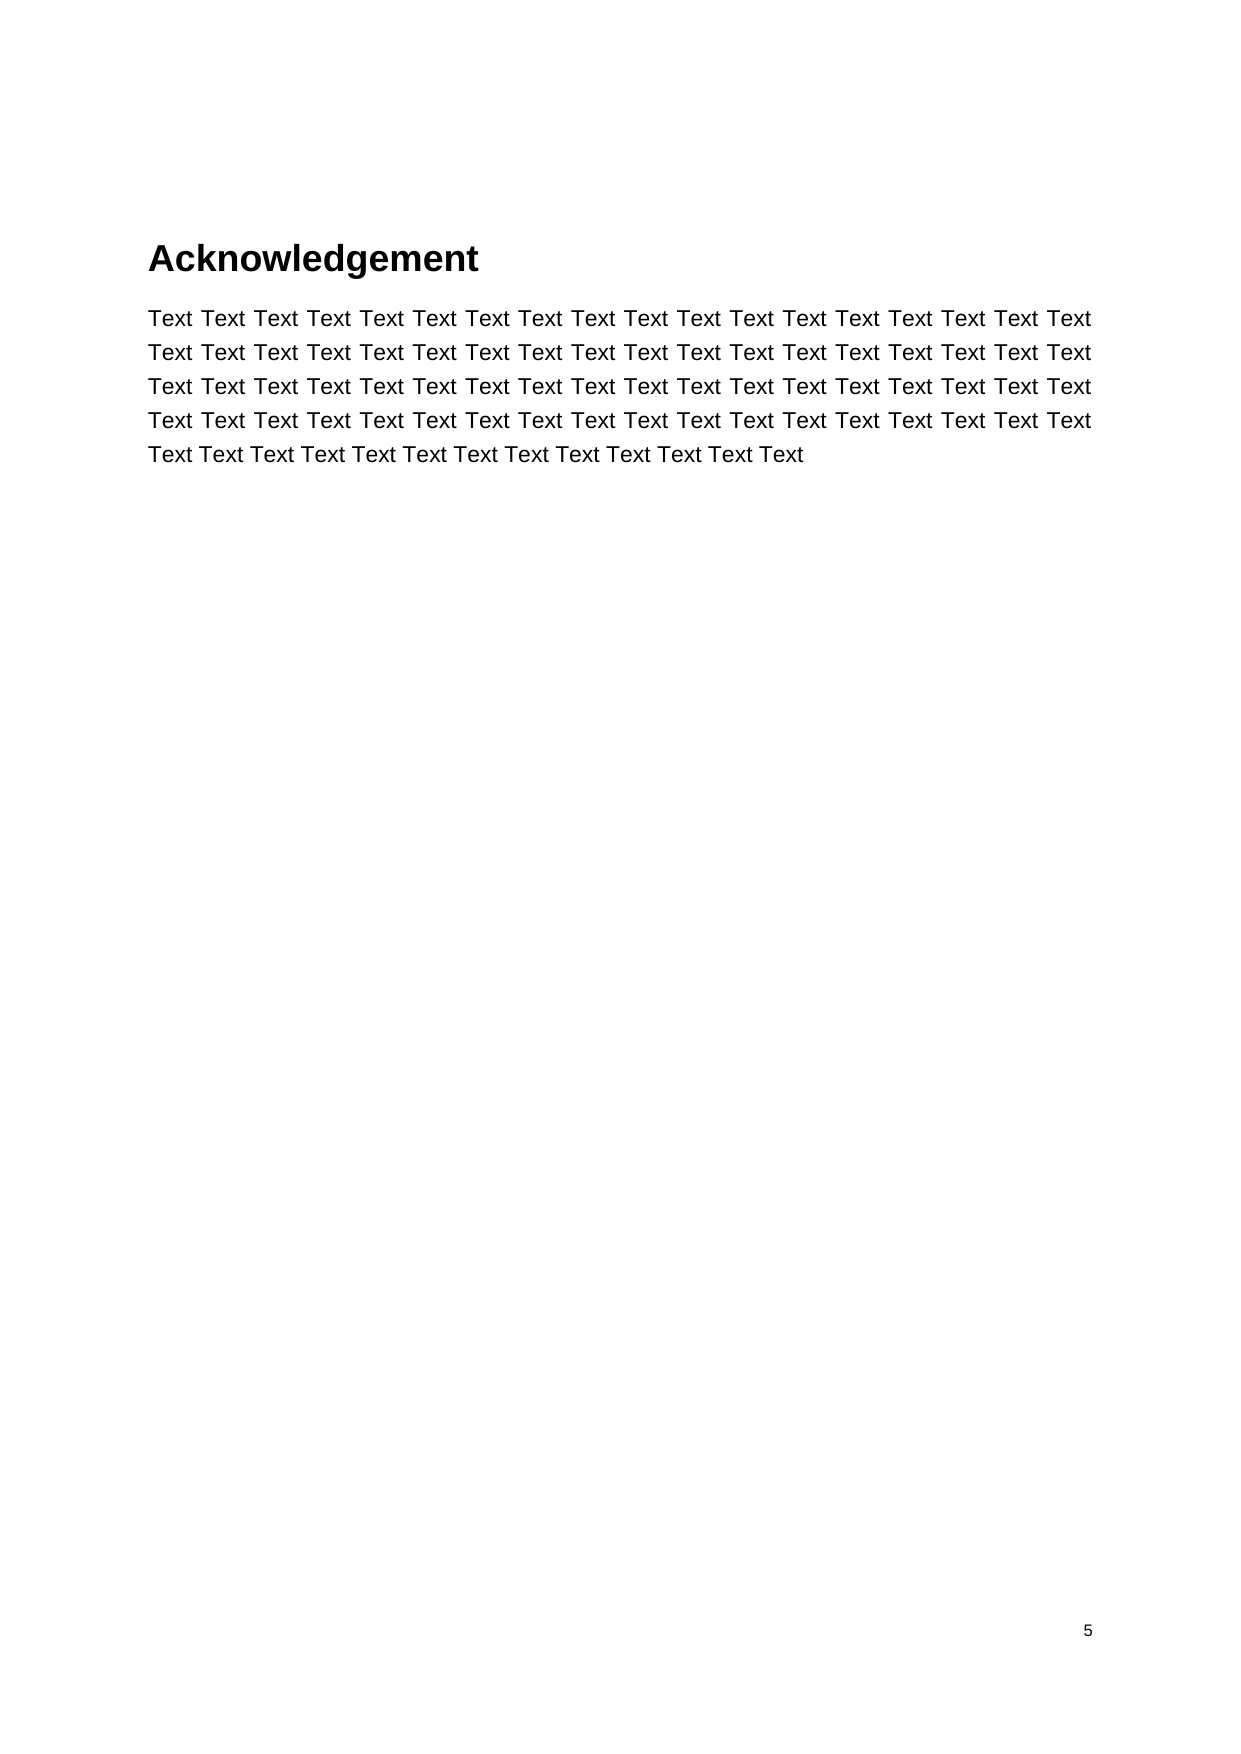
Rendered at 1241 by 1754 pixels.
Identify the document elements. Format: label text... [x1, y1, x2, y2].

text Acknowledgement [148, 236, 1092, 279]
text Text Text Text Text Text Text Text Text Text Text Text Text Text Text Text Text Text Text Text Text Text Text Text Text Text Text Text Text Text Text Text Text Text Text Text Text Text Text Text Text Text Text Text Text Text Text Text Text Text Text Text Text Text Text Text Text Text Text Text Text Text Text Text Text Text Text Text Text Text Text Text Text Text Text Text Text Text Text Text Text Text Text Text Text Text [148, 305, 1092, 468]
